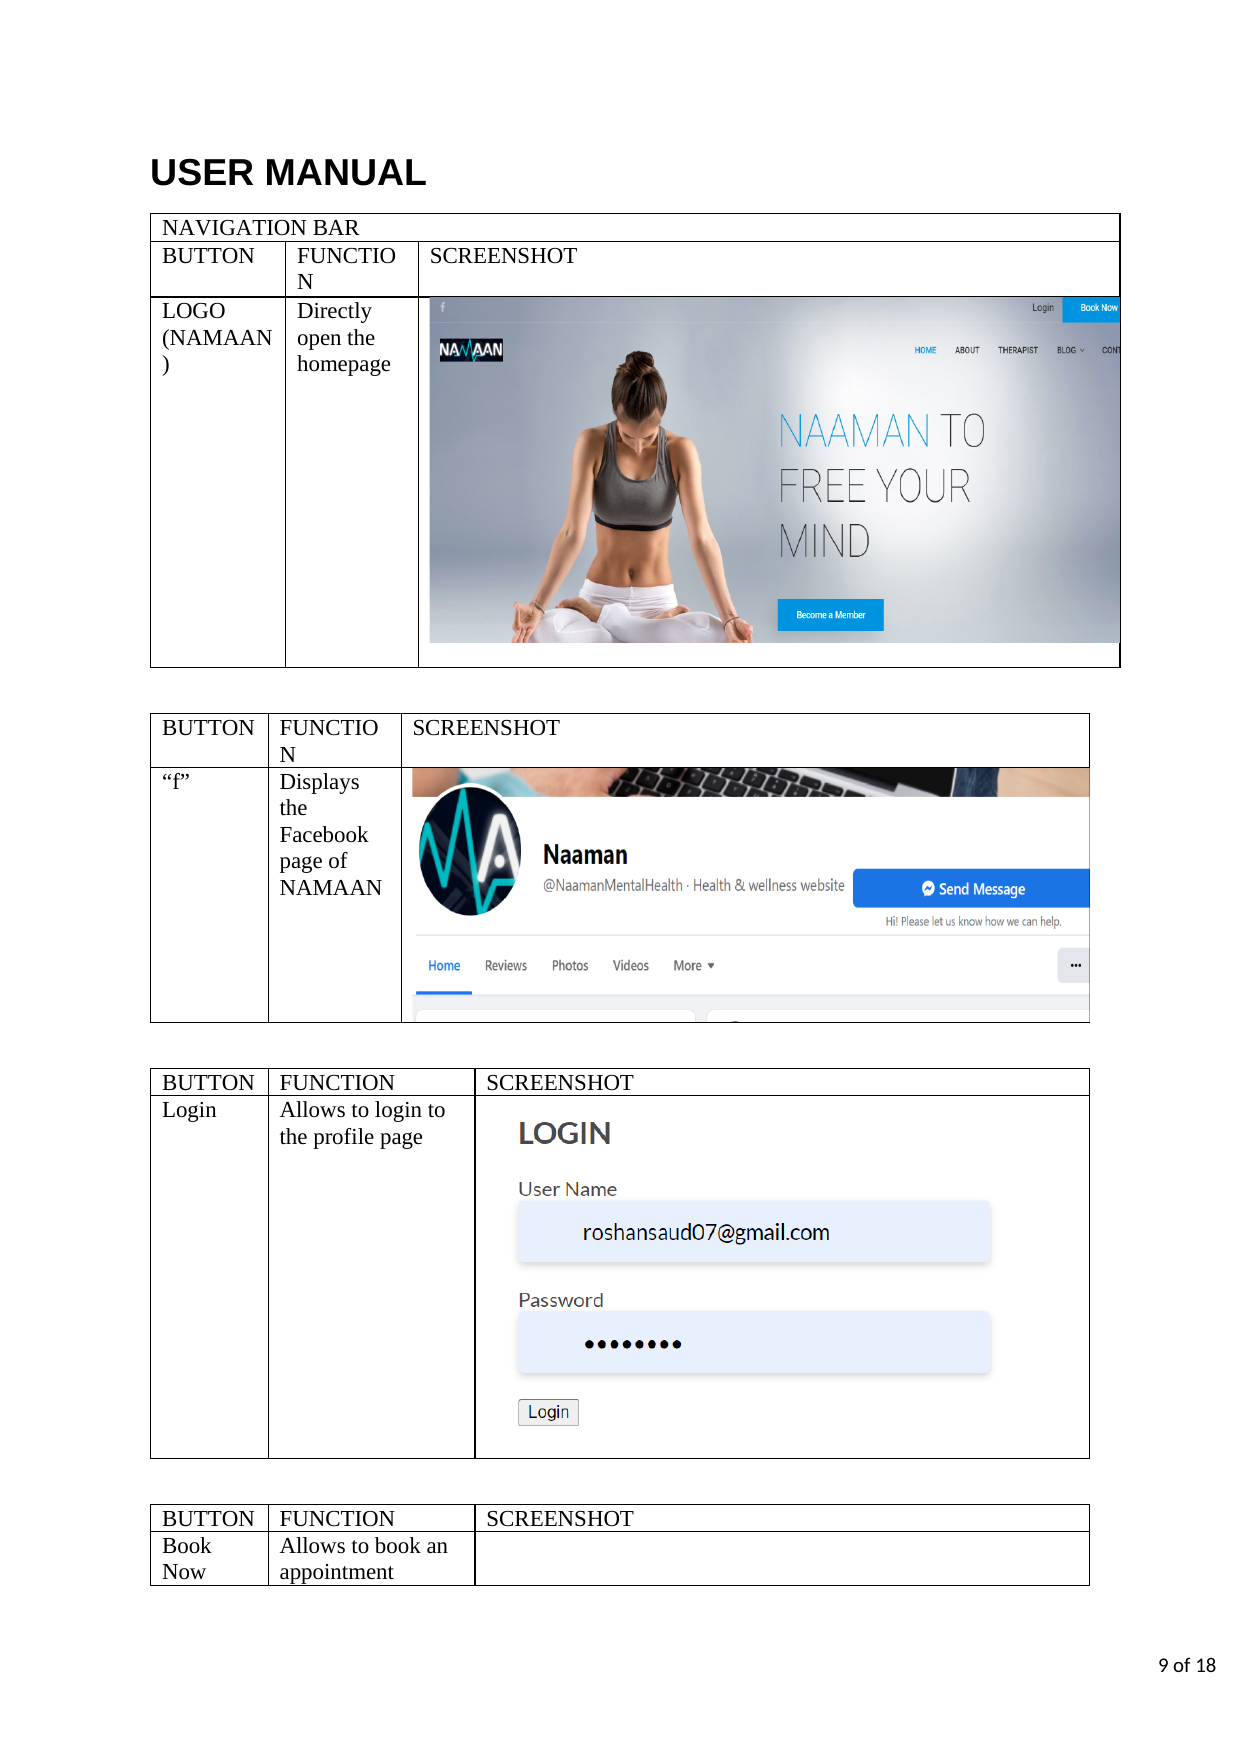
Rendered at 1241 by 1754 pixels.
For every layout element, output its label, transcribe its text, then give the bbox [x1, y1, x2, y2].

picture [429, 297, 1120, 643]
table_cell Allows to book an appointment [269, 1532, 474, 1585]
table_cell SCREENSHOT [419, 242, 1119, 296]
text USER MANUAL [150, 150, 1090, 193]
table_cell [1079, 1096, 1089, 1457]
table_header SCREENSHOT [476, 1069, 1089, 1095]
table_cell FUNCTION [286, 242, 418, 296]
table_header NAVIGATION BAR [151, 214, 1119, 241]
table_cell Displays the Facebook page of NAMAAN [269, 768, 401, 1022]
table_cell LOGO (NAMAAN) [151, 298, 285, 667]
table_cell Book Now [151, 1532, 268, 1585]
table_cell [419, 298, 1119, 667]
table_cell [402, 768, 412, 1022]
table_header BUTTON [151, 714, 268, 767]
table_cell [476, 1096, 486, 1457]
table_header SCREENSHOT [402, 714, 1089, 767]
table_cell Directly open the homepage [286, 298, 418, 667]
table_header FUNCTION [269, 1505, 474, 1531]
picture [486, 1096, 1079, 1458]
table_header BUTTON [151, 1505, 268, 1531]
table_header BUTTON [151, 1069, 268, 1095]
table_cell [476, 1532, 1089, 1585]
table_cell “f” [151, 768, 268, 1022]
picture [412, 768, 1090, 1022]
table_header FUNCTION [269, 1069, 474, 1095]
table_cell Allows to login to the profile page [269, 1096, 474, 1457]
table_header SCREENSHOT [476, 1505, 1089, 1531]
table_cell BUTTON [151, 242, 285, 296]
table_cell Login [151, 1096, 268, 1457]
table_header FUNCTION [269, 714, 401, 767]
